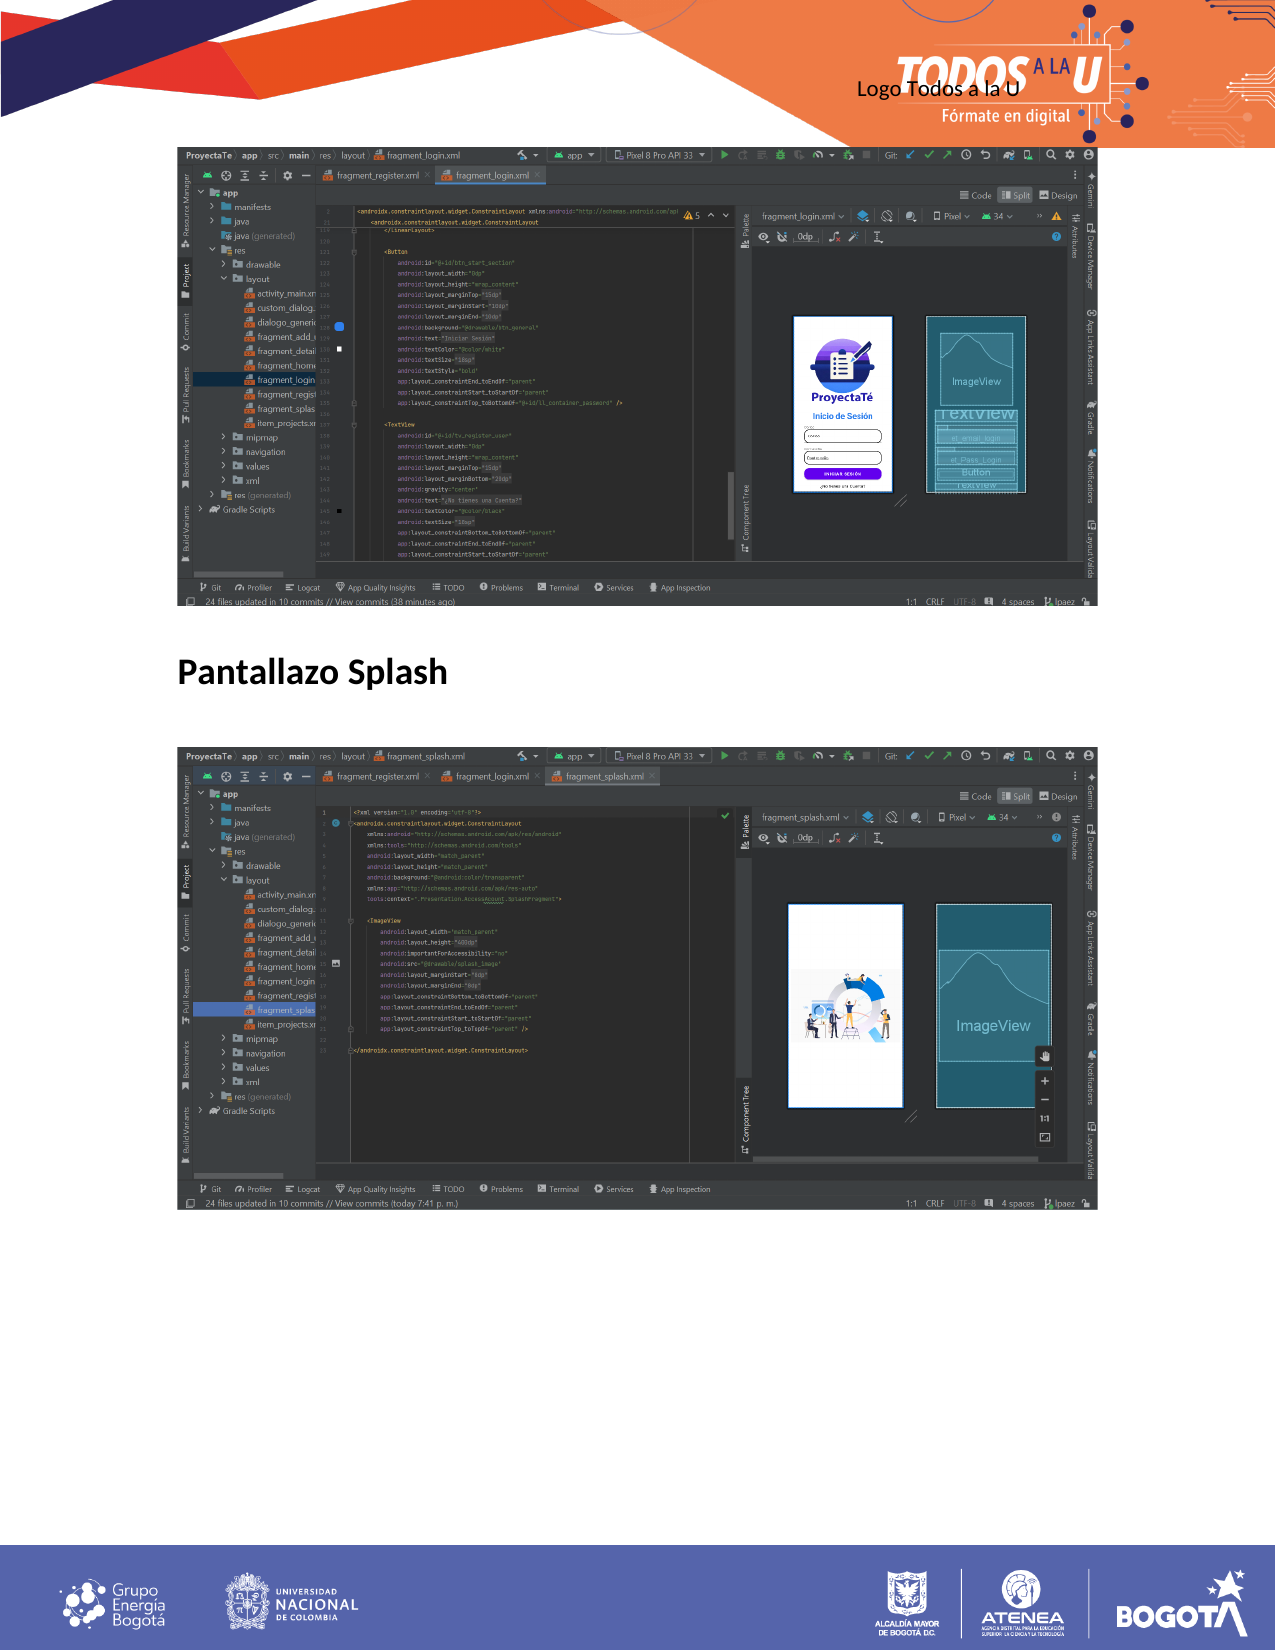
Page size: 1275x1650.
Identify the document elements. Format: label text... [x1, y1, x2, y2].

text Pantallazo Splash [177, 648, 1098, 693]
picture [0, 0, 1275, 606]
picture [0, 1545, 1275, 1650]
picture [177, 747, 1098, 1210]
